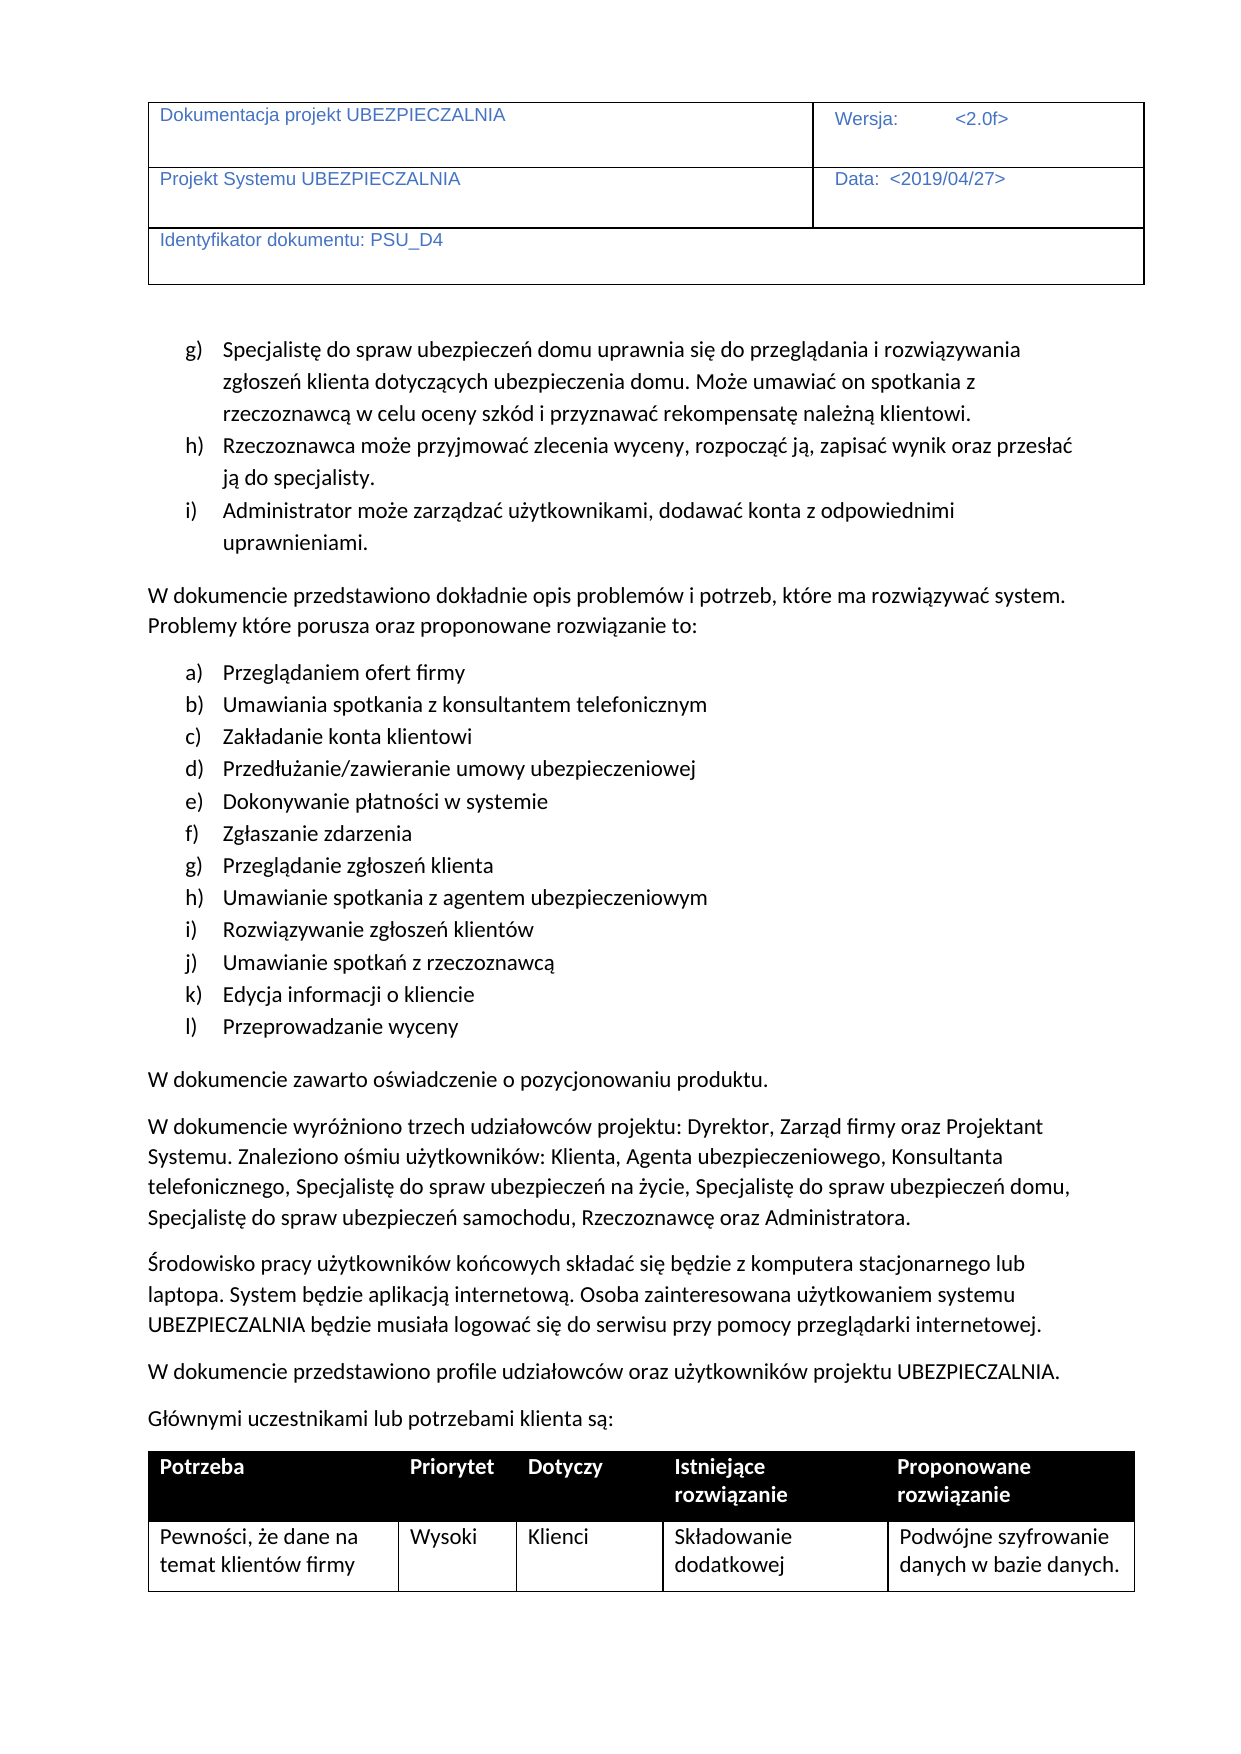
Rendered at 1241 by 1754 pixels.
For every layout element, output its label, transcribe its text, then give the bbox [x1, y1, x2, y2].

table_header Dotyczy [517, 1452, 662, 1521]
table_header Priorytet [399, 1452, 516, 1521]
list Przedłużanie/zawieranie umowy ubezpieczeniowej [185, 754, 1093, 783]
list Przeglądaniem ofert firmy [185, 658, 1093, 686]
table_cell Wysoki [399, 1522, 516, 1591]
list Umawiania spotkania z konsultantem telefonicznym [185, 690, 1093, 718]
list Umawianie spotkania z agentem ubezpieczeniowym [185, 883, 1093, 911]
list Edycja informacji o kliencie [185, 980, 1093, 1008]
text Środowisko pracy użytkowników końcowych składać się będzie z komputera stacjonarnego lub laptopa. System będzie aplikacją internetową. Osoba zainteresowana użytkowaniem systemu UBEZPIECZALNIA będzie musiała logować się do serwisu przy pomocy przeglądarki internetowej. [148, 1249, 1093, 1338]
text W dokumencie wyróżniono trzech udziałowców projektu: Dyrektor, Zarząd firmy oraz Projektant Systemu. Znaleziono ośmiu użytkowników: Klienta, Agenta ubezpieczeniowego, Konsultanta telefonicznego, Specjalistę do spraw ubezpieczeń na życie, Specjalistę do spraw ubezpieczeń domu, Specjalistę do spraw ubezpieczeń samochodu, Rzeczoznawcę oraz Administratora. [148, 1112, 1093, 1231]
table_cell Klienci [517, 1522, 662, 1591]
table_header Potrzeba [149, 1452, 398, 1521]
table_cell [664, 1522, 887, 1591]
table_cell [149, 1522, 398, 1591]
list Specjalistę do spraw ubezpieczeń domu uprawnia się do przeglądania i rozwiązywania zgłoszeń klienta dotyczących ubezpieczenia domu. Może umawiać on spotkania z rzeczoznawcą w celu oceny szkód i przyznawać rekompensatę należną klientowi. [185, 335, 1093, 427]
list Przeglądanie zgłoszeń klienta [185, 851, 1093, 879]
list Dokonywanie płatności w systemie [185, 787, 1093, 815]
list Zgłaszanie zdarzenia [185, 819, 1093, 847]
table_header Istniejące rozwiązanie [664, 1452, 885, 1521]
list Rozwiązywanie zgłoszeń klientów [185, 916, 1093, 943]
list Zakładanie konta klientowi [185, 722, 1093, 750]
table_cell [889, 1522, 1134, 1591]
text W dokumencie przedstawiono dokładnie opis problemów i potrzeb, które ma rozwiązywać system. Problemy które porusza oraz proponowane rozwiązanie to: [148, 581, 1093, 639]
list Administrator może zarządzać użytkownikami, dodawać konta z odpowiednimi uprawnieniami. [185, 496, 1093, 556]
list Rzeczoznawca może przyjmować zlecenia wyceny, rozpocząć ją, zapisać wynik oraz przesłać ją do specjalisty. [185, 431, 1093, 492]
list Umawianie spotkań z rzeczoznawcą [185, 948, 1093, 976]
list Przeprowadzanie wyceny [185, 1012, 1093, 1040]
table_header Proponowane rozwiązanie [887, 1452, 1134, 1521]
text W dokumencie przedstawiono profile udziałowców oraz użytkowników projektu UBEZPIECZALNIA. [148, 1357, 1093, 1385]
text Głównymi uczestnikami lub potrzebami klienta są: [148, 1404, 1093, 1432]
text W dokumencie zawarto oświadczenie o pozycjonowaniu produktu. [148, 1065, 1093, 1093]
